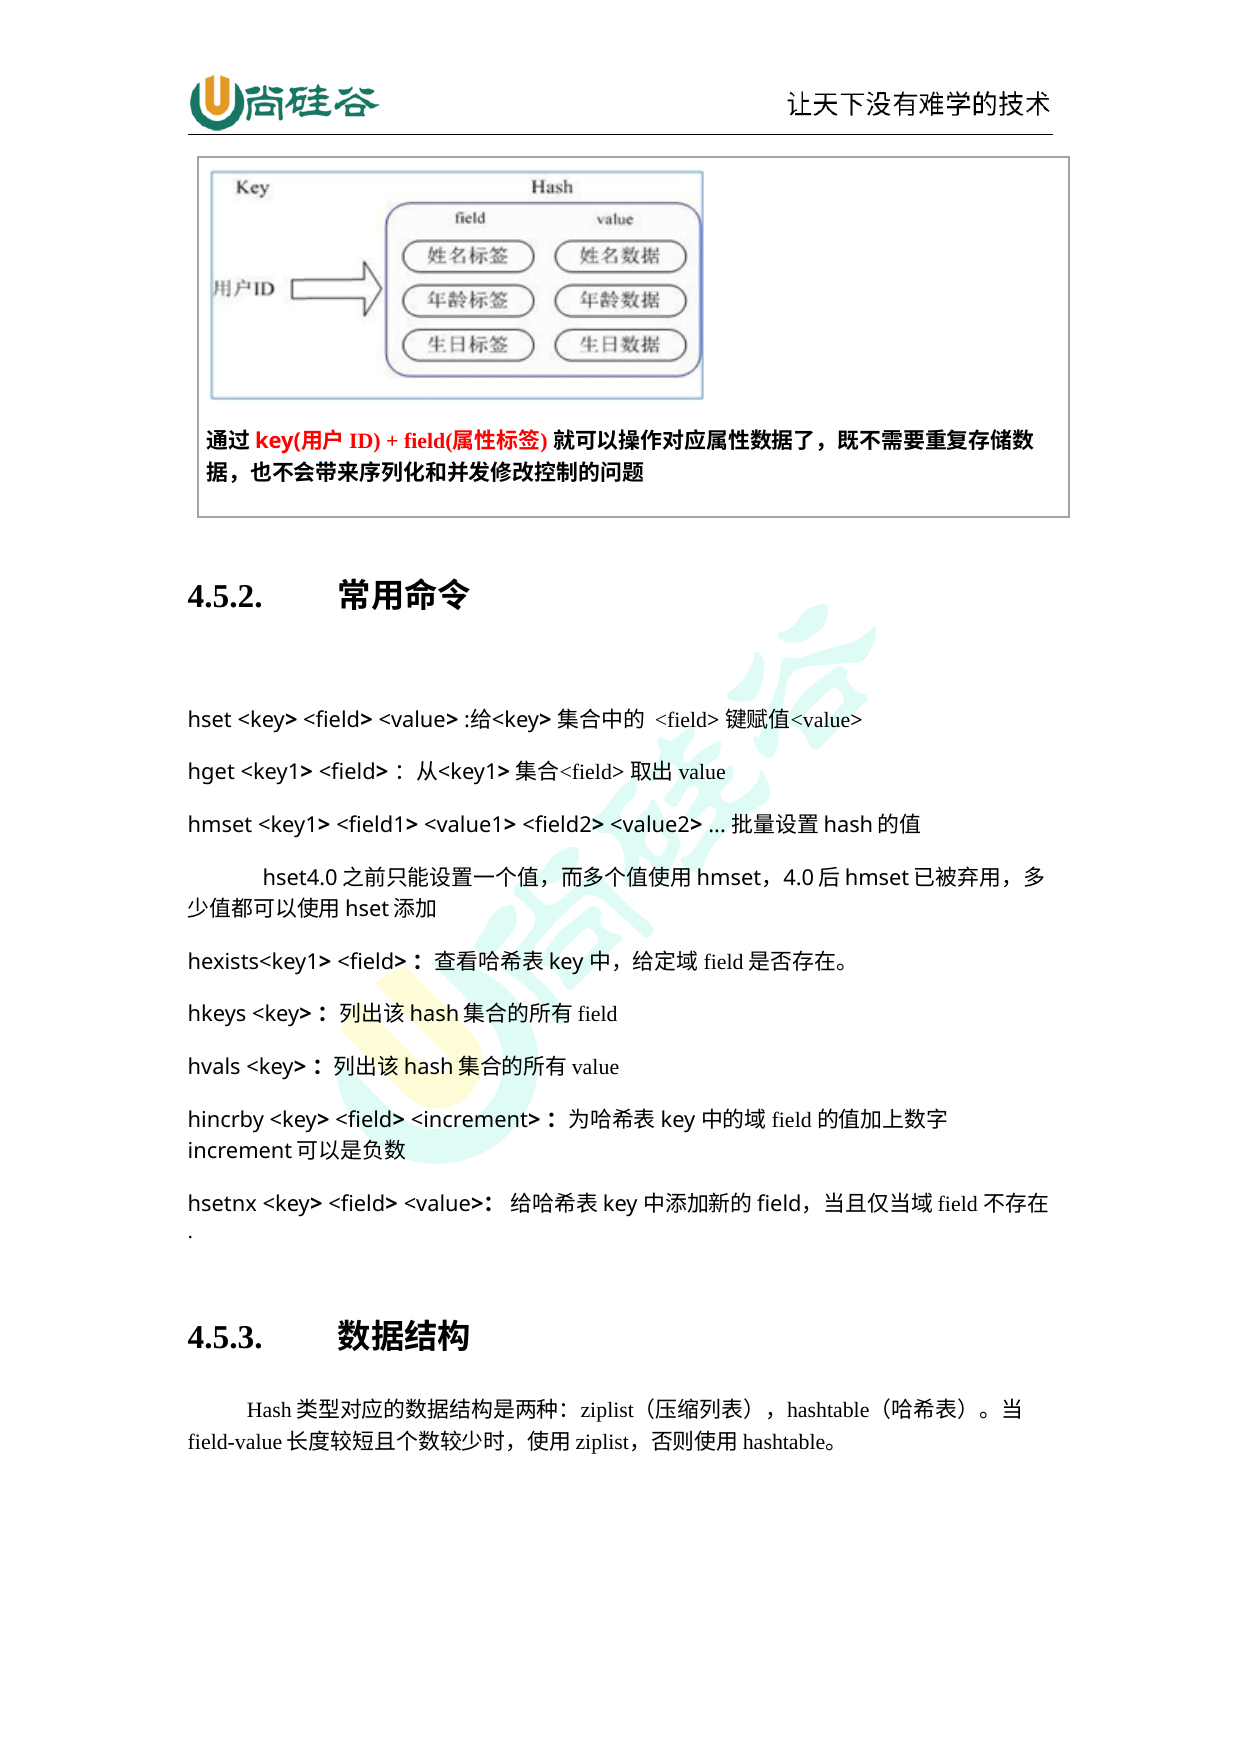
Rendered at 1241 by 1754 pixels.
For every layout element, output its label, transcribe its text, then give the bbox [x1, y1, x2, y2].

text hsetnx <key> <field> <value>： 给哈希表 key 中添加新的field，当且仅当域 field 不存在 . [187, 1186, 1053, 1243]
text hkeys <key> ：列出该hash集合的所有field [187, 996, 1053, 1028]
text Hash类型对应的数据结构是两种：ziplist（压缩列表），hashtable（哈希表）。当field-value长度较短且个数较少时，使用ziplist，否则使用hashtable。 [187, 1392, 1053, 1456]
text hincrby <key> <field> <increment> ：为哈希表 key 中的域 field 的值加上数字increment可以是负数 [187, 1102, 1053, 1165]
list 数据结构 [187, 1310, 1053, 1358]
text hexists<key1> <field> ：查看哈希表 key 中，给定域 field 是否存在。 [187, 944, 1053, 976]
picture [187, 73, 1053, 132]
table_header 通过 key(用户ID) + field(属性标签) 就可以操作对应属性数据了，既不需要重复存储数据，也不会带来序列化和并发修改控制的问题 [199, 158, 1068, 516]
text hvals <key> ：列出该hash集合的所有value [187, 1049, 1053, 1081]
text hset <key> <field> <value> :给<key> 集合中的 <field> 键赋值<value> [187, 702, 1053, 733]
picture [206, 166, 707, 403]
text hget <key1> <field> ：从<key1> 集合<field> 取出 value [187, 754, 1053, 786]
list 常用命令 [187, 569, 1053, 617]
text hmset <key1> <field1> <value1> <field2> <value2> ... 批量设置hash的值 [187, 807, 1053, 839]
text hset4.0之前只能设置一个值，而多个值使用hmset，4.0后hmset已被弃用，多少值都可以使用hset添加 [187, 859, 1053, 923]
